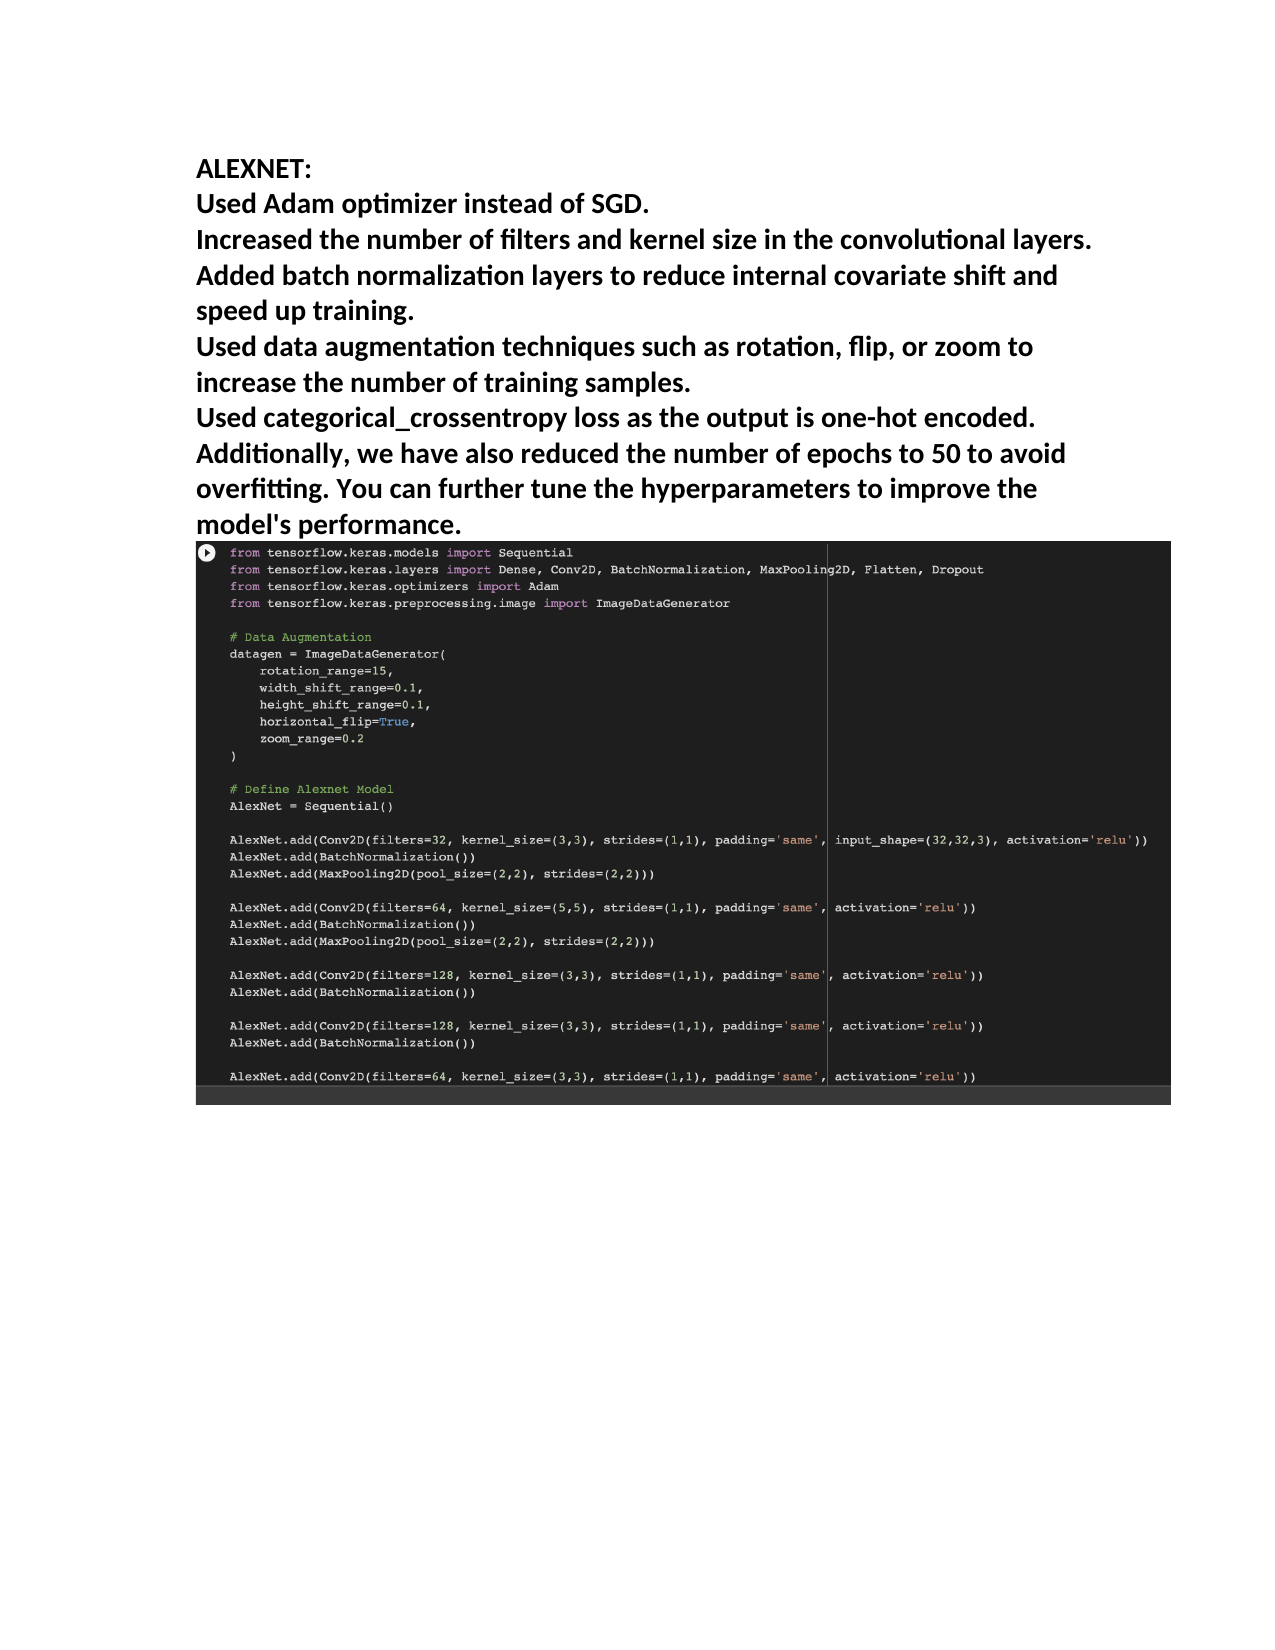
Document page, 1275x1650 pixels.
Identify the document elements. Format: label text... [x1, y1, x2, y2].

text Used categorical_crossentropy loss as the output is one-hot encoded. [196, 399, 1125, 435]
text Used Adam optimizer instead of SGD. [196, 186, 1125, 221]
text Increased the number of filters and kernel size in the convolutional layers. [196, 221, 1125, 257]
text Added batch normalization layers to reduce internal covariate shift and speed up training. [196, 257, 1125, 328]
picture [195, 541, 1171, 1105]
text ALEXNET: [196, 150, 1125, 186]
text Additionally, we have also reduced the number of epochs to 50 to avoid overfitting. You can further tune the hyperparameters to improve the model's performance. [196, 435, 1125, 541]
text Used data augmentation techniques such as rotation, flip, or zoom to increase the number of training samples. [196, 328, 1125, 399]
